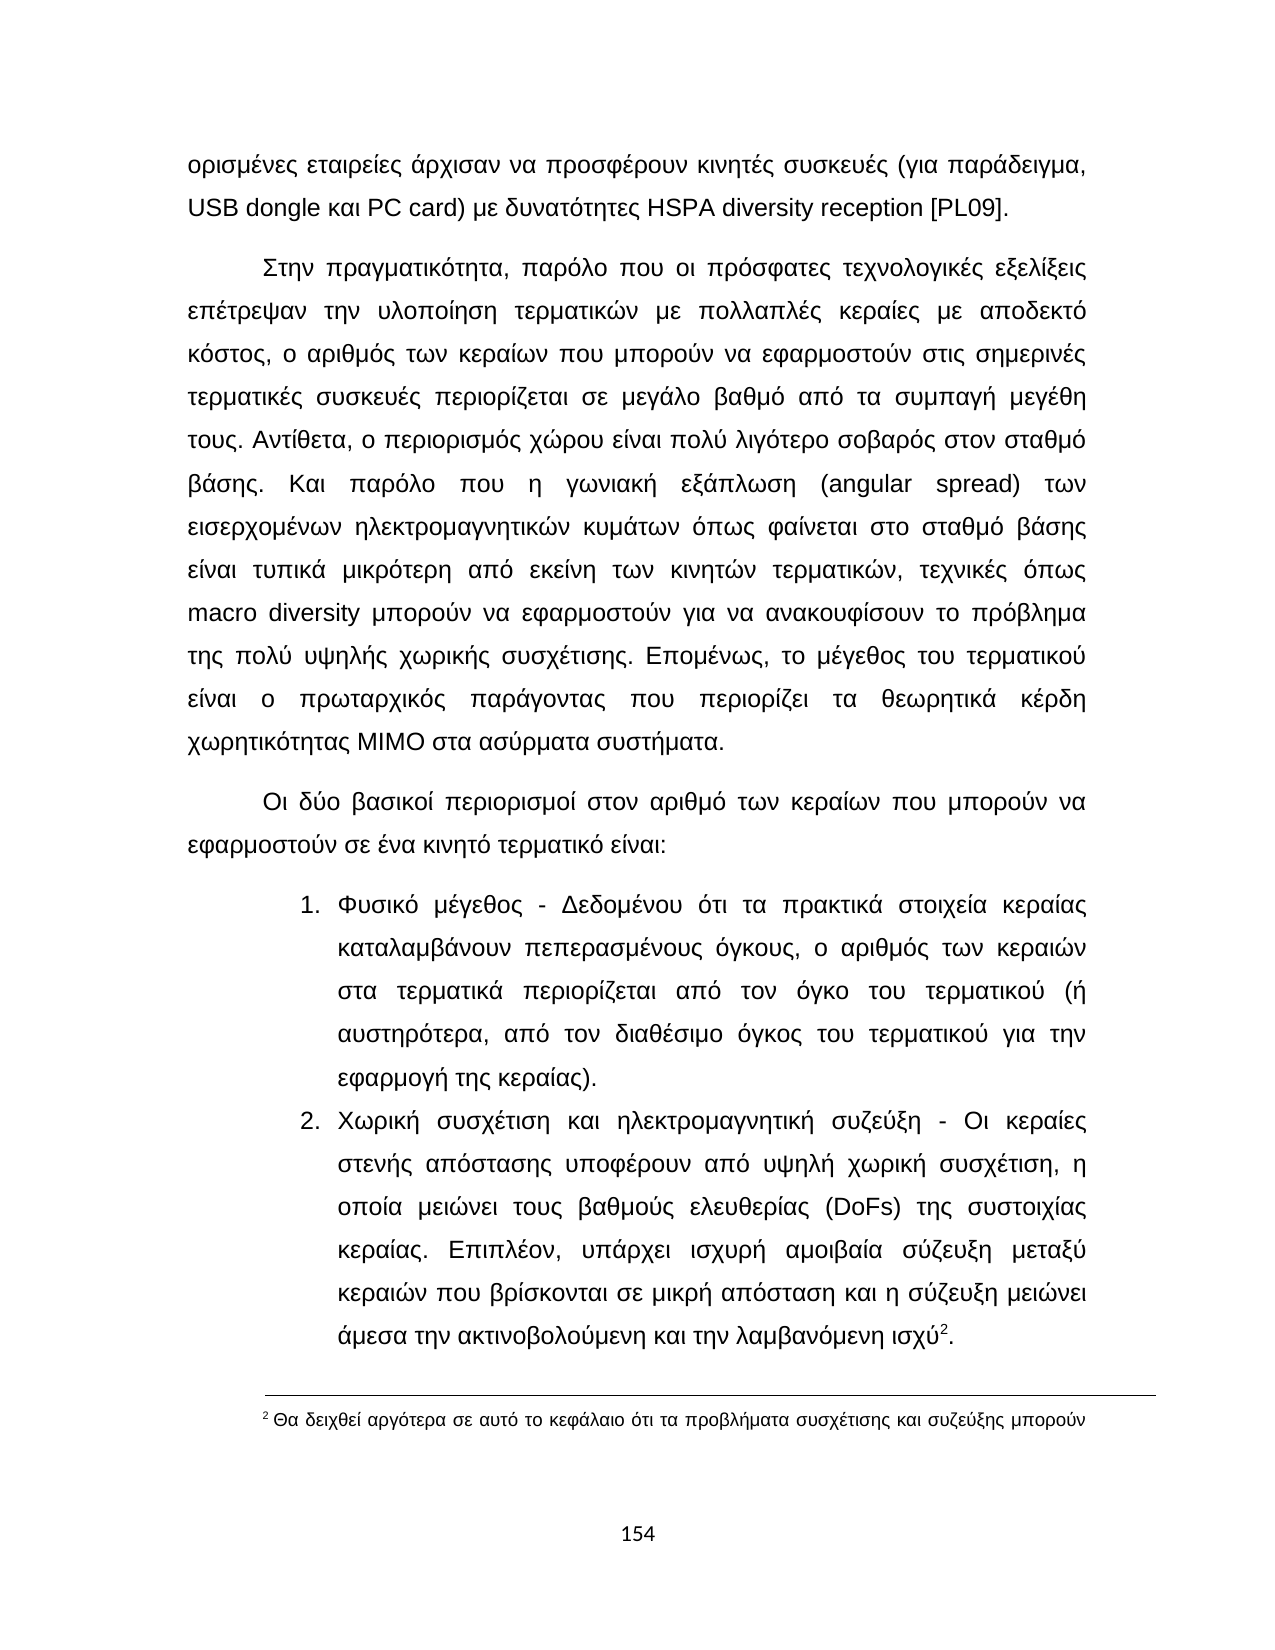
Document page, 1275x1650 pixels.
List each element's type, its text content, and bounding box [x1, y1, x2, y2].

list Χωρική συσχέτιση και ηλεκτρομαγνητική συζεύξη - Οι κεραίες στενής απόστασης υποφέρουν από υψηλή χωρική συσχέτιση, η οποία μειώνει τους βαθμούς ελευθερίας (DoFs) της συστοιχίας κεραίας. Επιπλέον, υπάρχει ισχυρή αμοιβαία σύζευξη μεταξύ κεραιών που βρίσκονται σε μικρή απόσταση και η σύζευξη μειώνει άμεσα την ακτινοβολούμενη και την λαμβανόμενη ισχύ2. [300, 1106, 1087, 1350]
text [187, 150, 1087, 222]
list Φυσικό μέγεθος - Δεδομένου ότι τα πρακτικά στοιχεία κεραίας καταλαμβάνουν πεπερασμένους όγκους, ο αριθμός των κεραιών στα τερματικά περιορίζεται από τον όγκο του τερματικού (ή αυστηρότερα, από τον διαθέσιμο όγκος του τερματικού για την εφαρμογή της κεραίας). [300, 890, 1087, 1091]
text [262, 1399, 1087, 1430]
text Στην πραγματικότητα, παρόλο που οι πρόσφατες τεχνολογικές εξελίξεις επέτρεψαν την υλοποίηση τερματικών με πολλαπλές κεραίες με αποδεκτό κόστος, ο αριθμός των κεραίων που μπορούν να εφαρμοστούν στις σημερινές τερματικές συσκευές περιορίζεται σε μεγάλο βαθμό από τα συμπαγή μεγέθη τους. Αντίθετα, ο περιορισμός χώρου είναι πολύ λιγότερο σοβαρός στον σταθμό βάσης. Και παρόλο που η γωνιακή εξάπλωση (angular spread) των εισερχομένων ηλεκτρομαγνητικών κυμάτων όπως φαίνεται στο σταθμό βάσης είναι τυπικά μικρότερη από εκείνη των κινητών τερματικών, τεχνικές όπως macro diversity μπορούν να εφαρμοστούν για να ανακουφίσουν το πρόβλημα της πολύ υψηλής χωρικής συσχέτισης. Επομένως, το μέγεθος του τερματικού είναι ο πρωταρχικός παράγοντας που περιορίζει τα θεωρητικά κέρδη χωρητικότητας MIMO στα ασύρματα συστήματα. [187, 253, 1087, 756]
text Οι δύο βασικοί περιορισμοί στον αριθμό των κεραίων που μπορούν να εφαρμοστούν σε ένα κινητό τερματικό είναι: [187, 787, 1087, 859]
picture [262, 1385, 1163, 1399]
